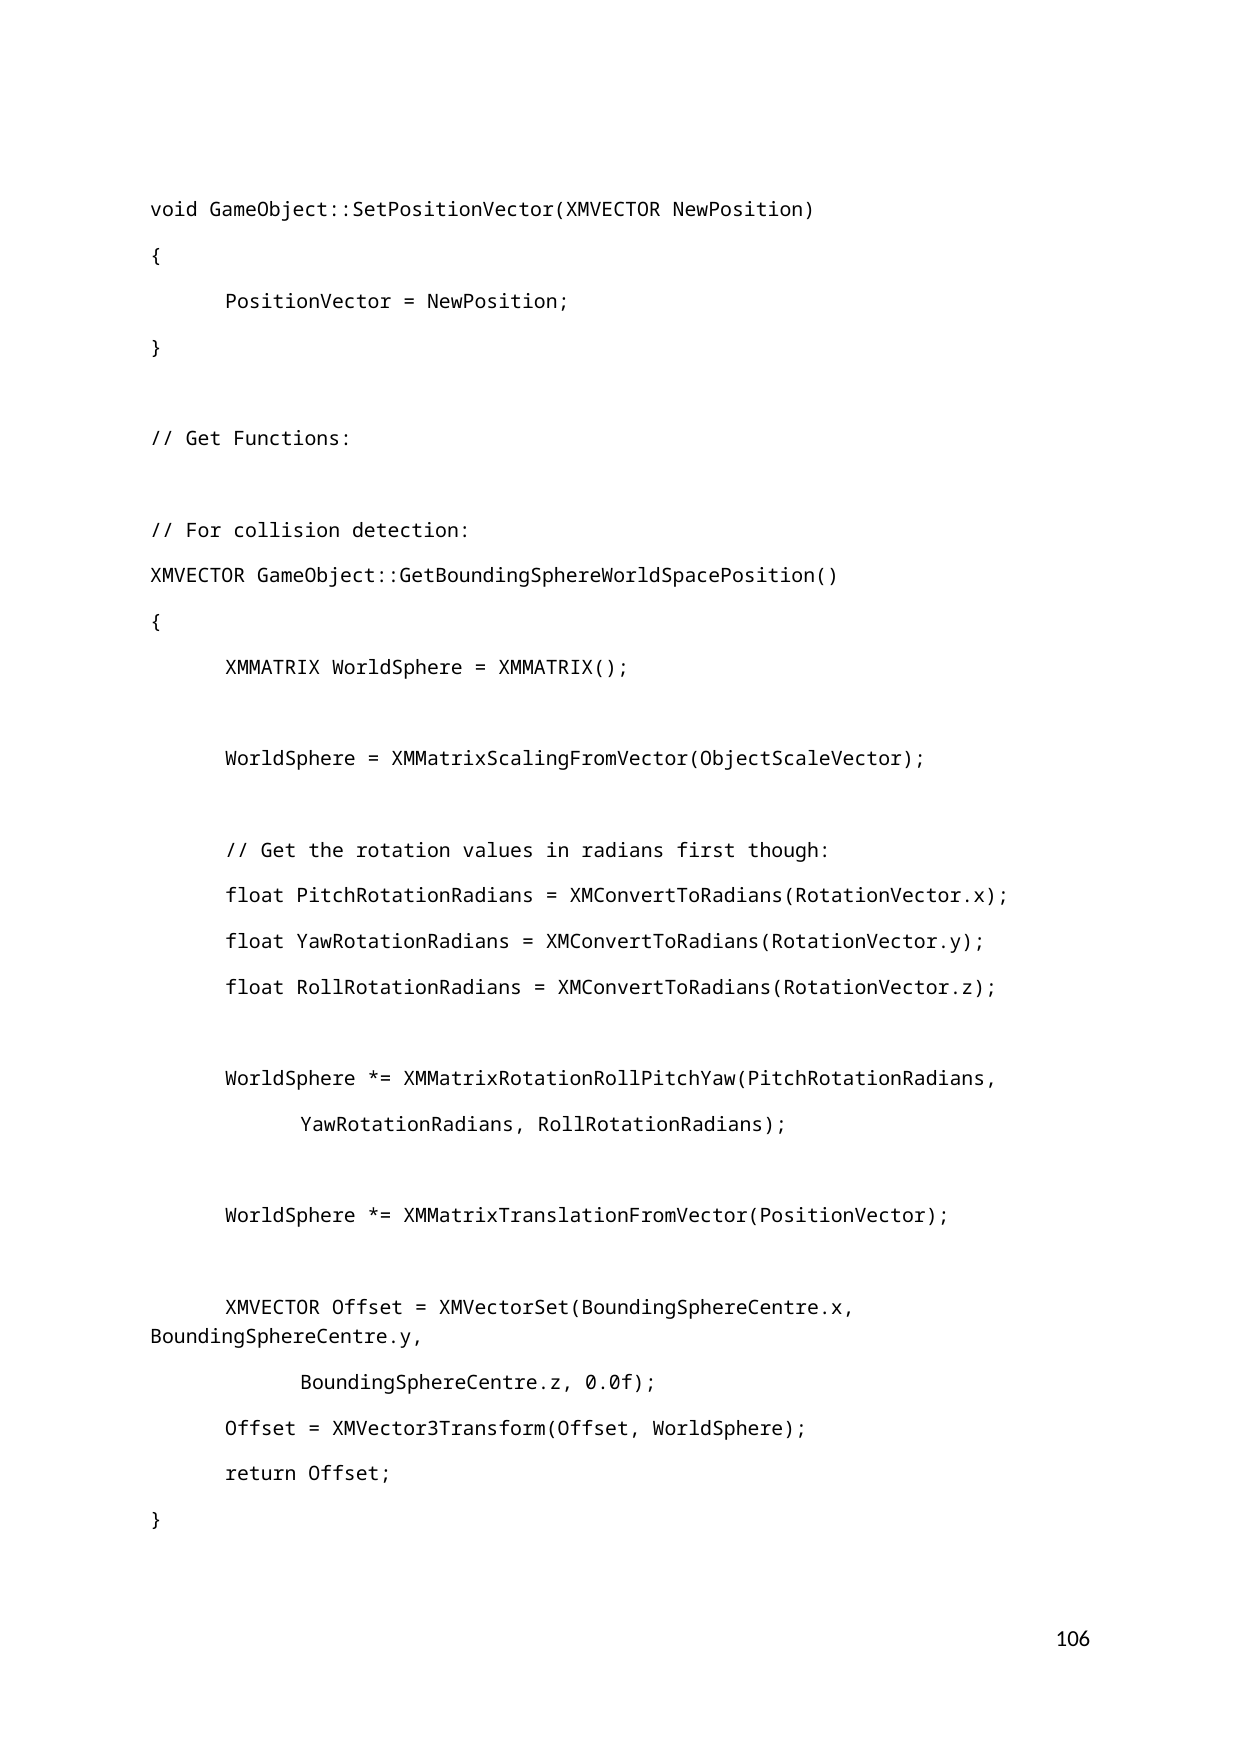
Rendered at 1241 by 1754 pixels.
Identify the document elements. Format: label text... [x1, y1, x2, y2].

text PositionVector = NewPosition; [150, 287, 1090, 314]
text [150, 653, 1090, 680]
text { [150, 241, 1090, 268]
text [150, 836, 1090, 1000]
text { [150, 607, 1090, 634]
text // Get Functions: [150, 424, 1090, 451]
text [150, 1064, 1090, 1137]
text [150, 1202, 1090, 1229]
text XMVECTOR GameObject::GetBoundingSphereWorldSpacePosition() [150, 562, 1090, 588]
text void GameObject::SetPositionVector(XMVECTOR NewPosition) [150, 196, 1090, 223]
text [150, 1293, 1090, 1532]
text } [150, 333, 1090, 360]
text // For collision detection: [150, 516, 1090, 543]
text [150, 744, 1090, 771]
